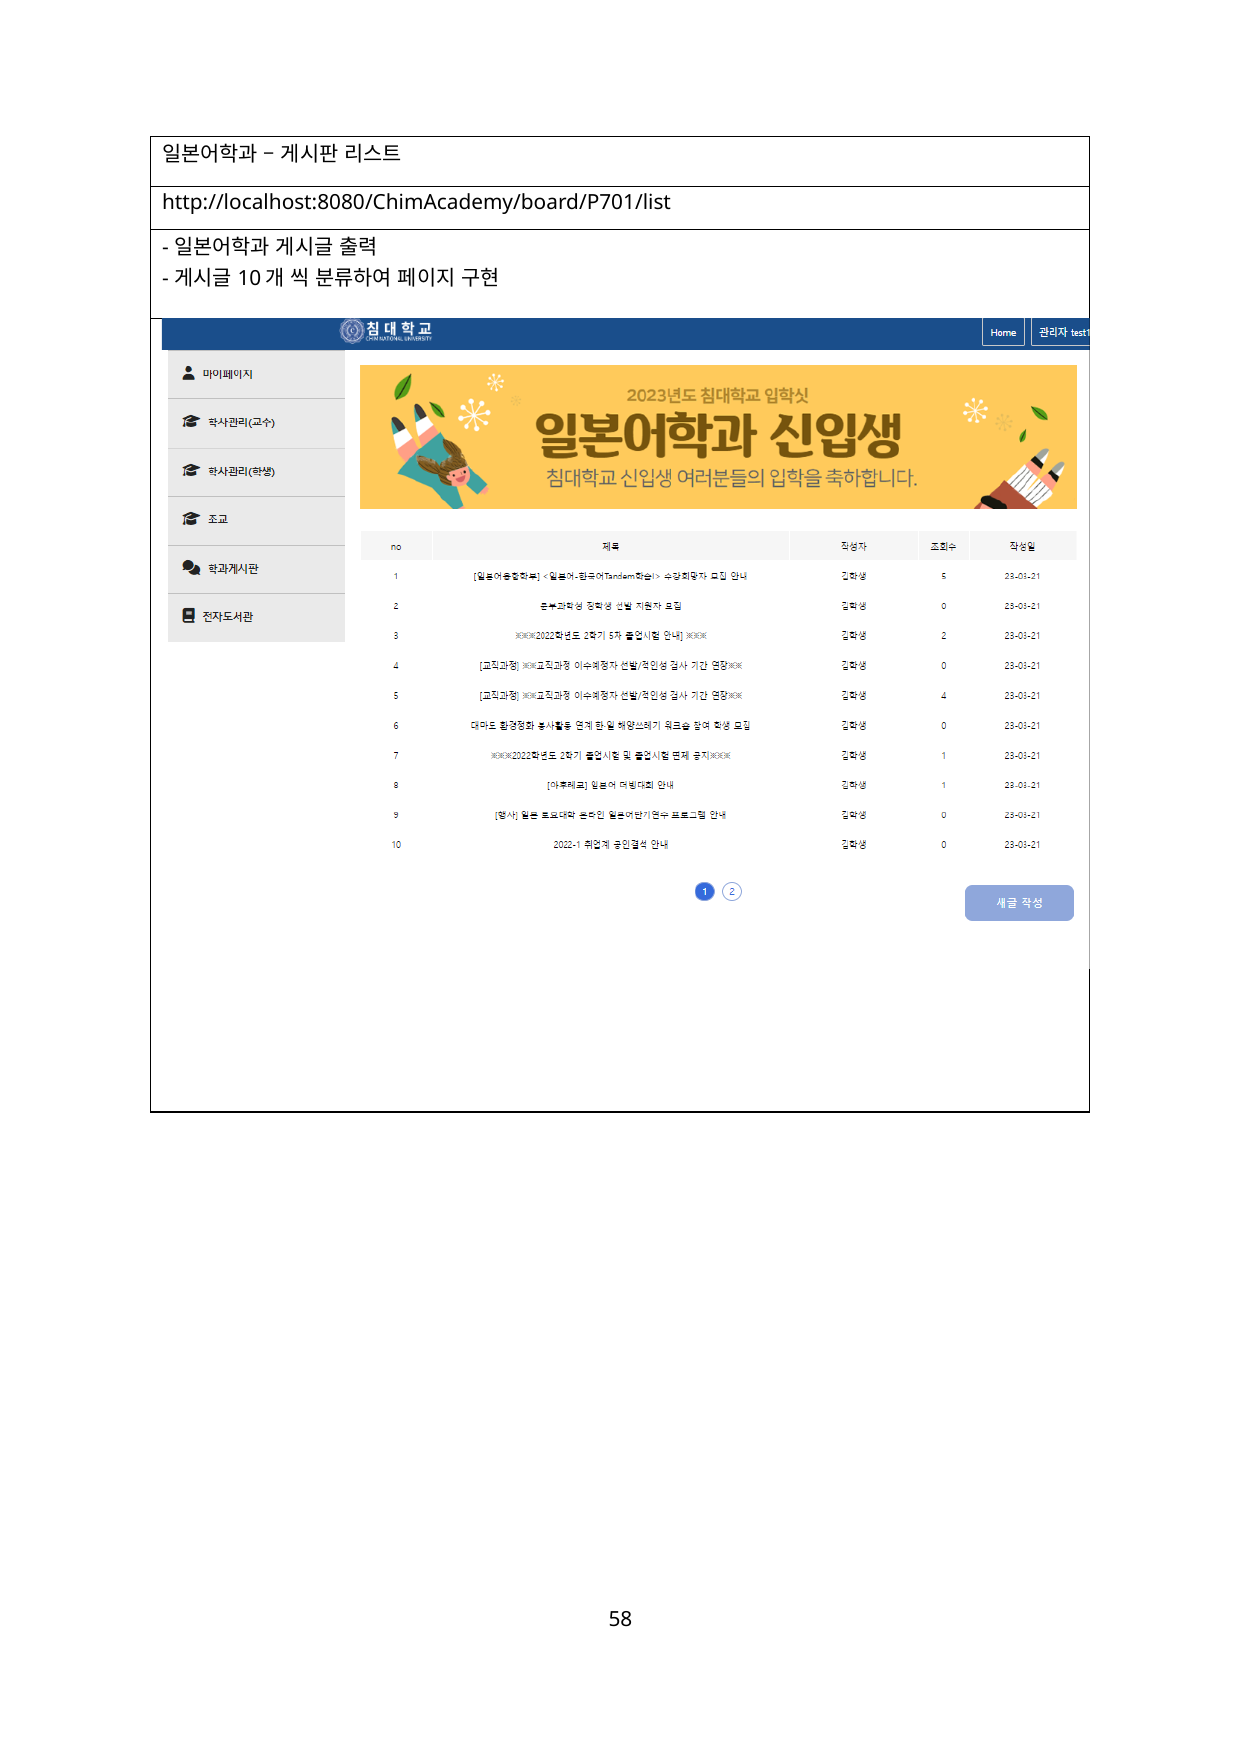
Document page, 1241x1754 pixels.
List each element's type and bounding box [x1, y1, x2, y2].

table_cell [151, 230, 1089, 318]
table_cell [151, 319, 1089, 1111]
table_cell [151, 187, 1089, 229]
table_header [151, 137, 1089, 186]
picture [161, 318, 1090, 969]
